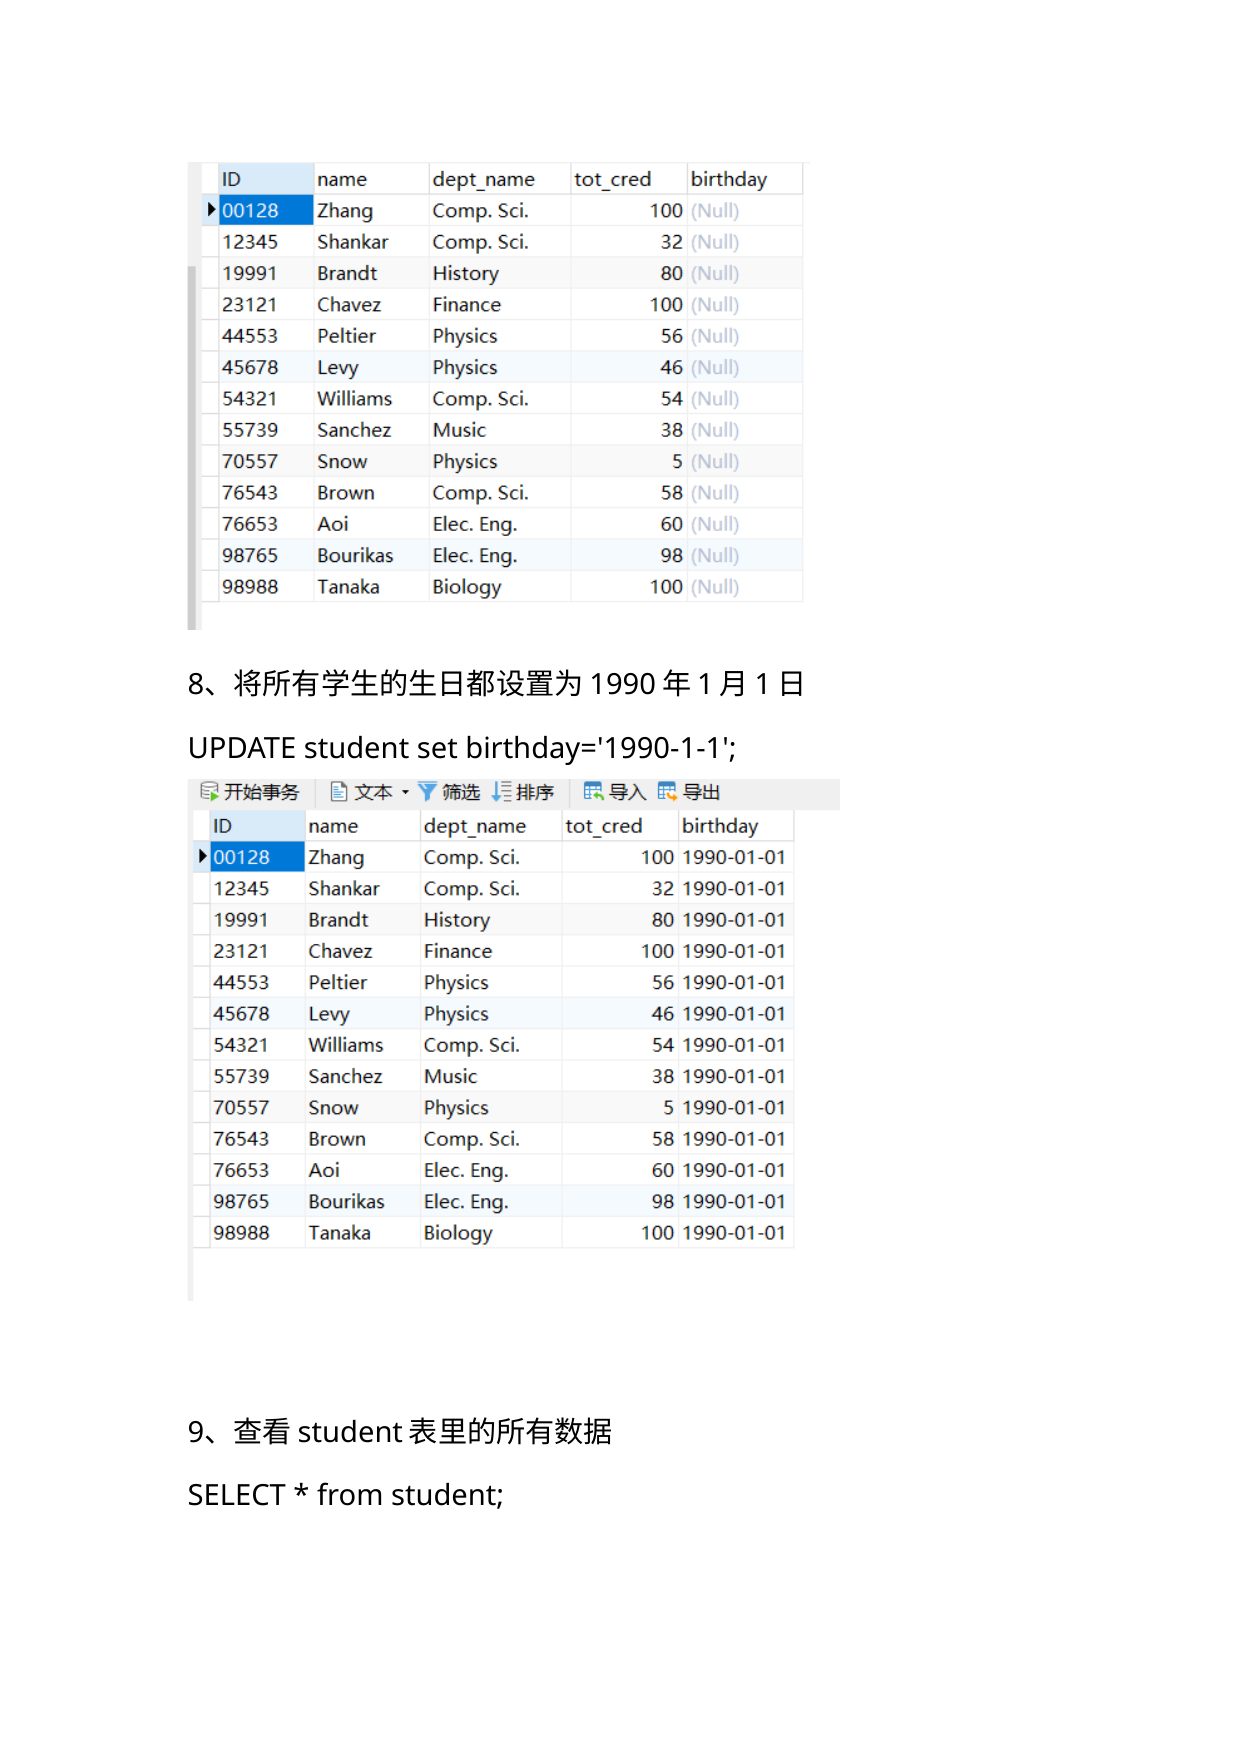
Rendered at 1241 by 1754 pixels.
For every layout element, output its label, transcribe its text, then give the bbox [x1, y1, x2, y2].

text 9、查看student表里的所有数据 [187, 1397, 1053, 1462]
text 8、将所有学生的生日都设置为1990年1月1日 [187, 649, 1053, 714]
text SELECT * from student; [187, 1462, 1053, 1527]
picture [187, 779, 840, 1301]
picture [187, 162, 811, 630]
text UPDATE student set birthday='1990-1-1'; [187, 714, 1053, 779]
